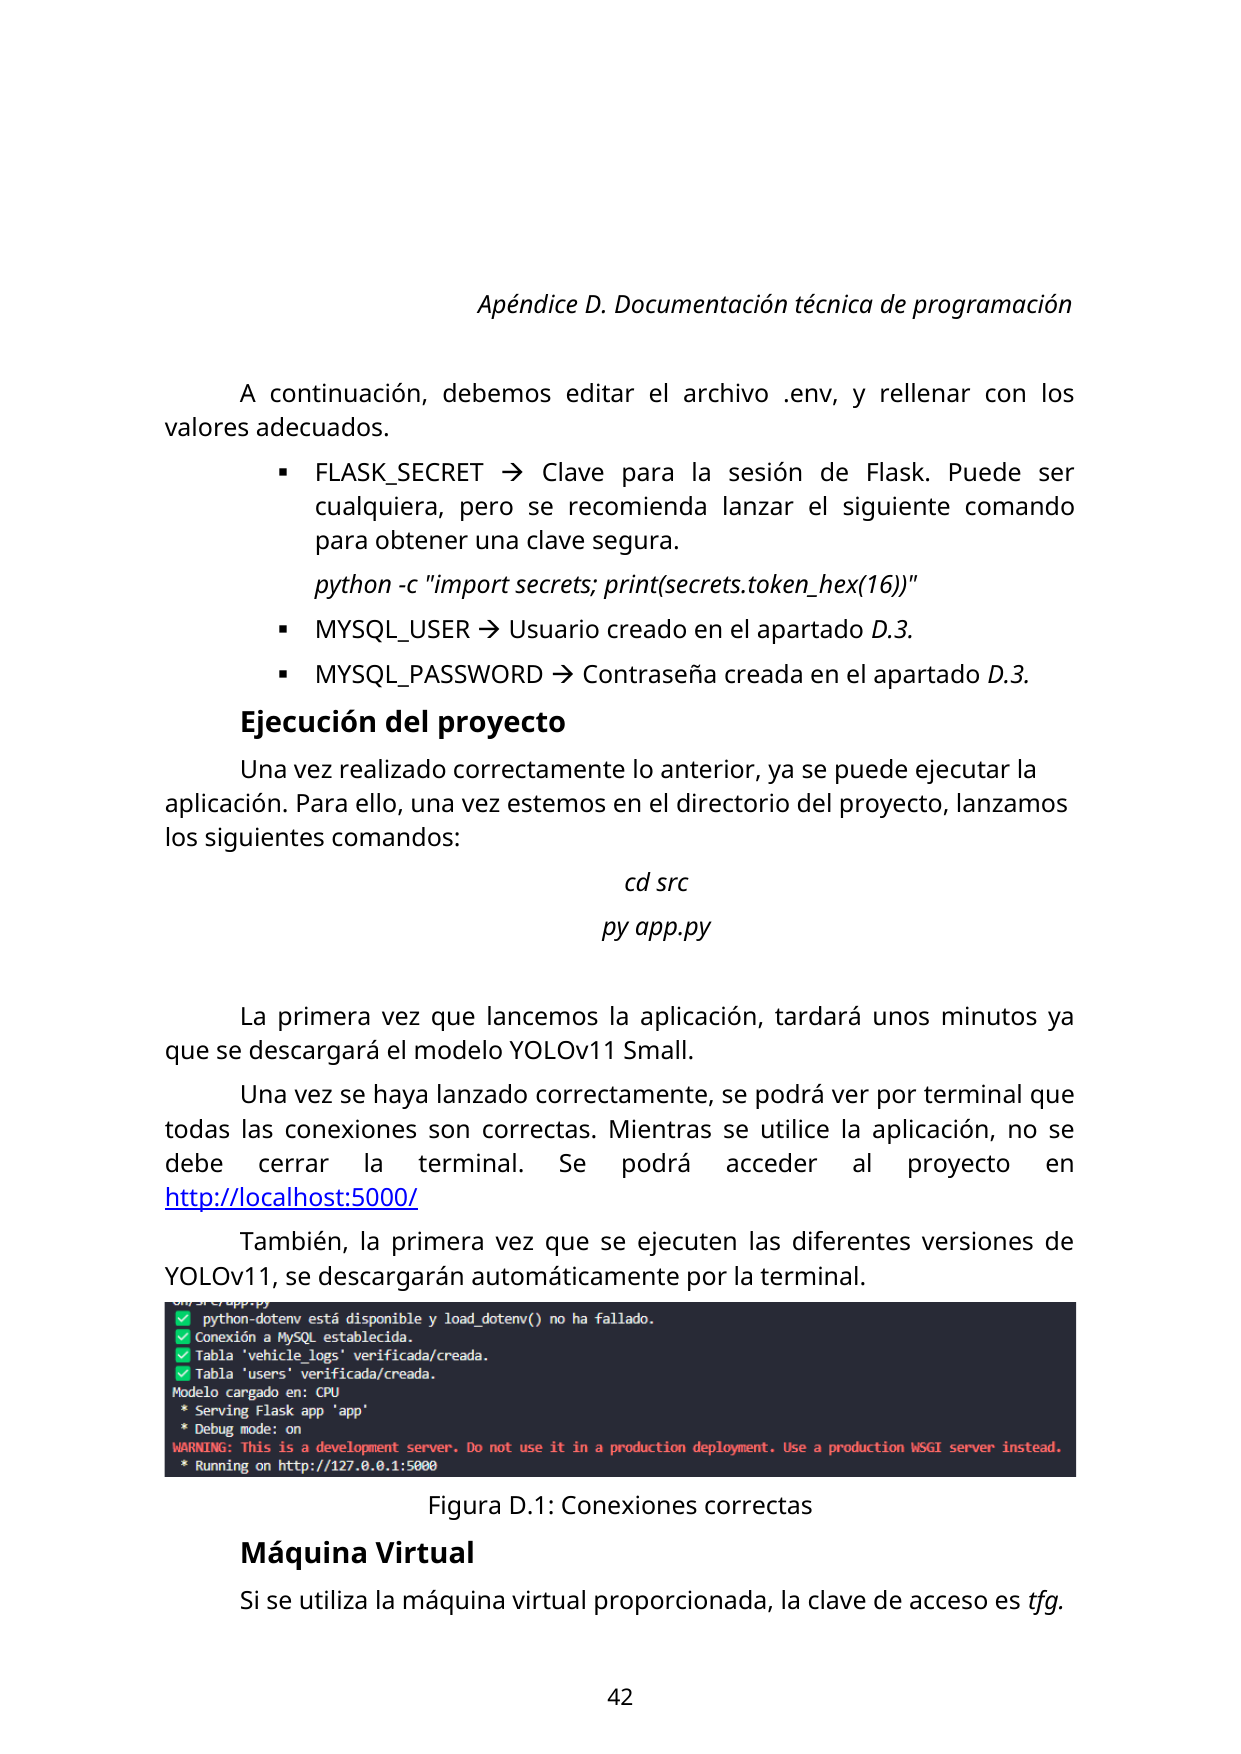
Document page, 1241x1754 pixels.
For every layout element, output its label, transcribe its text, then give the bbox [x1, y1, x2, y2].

text También, la primera vez que se ejecuten las diferentes versiones de YOLOv11, se descargarán automáticamente por la terminal. [164, 1224, 1076, 1292]
text A continuación, debemos editar el archivo .env, y rellenar con los valores adecuados. [164, 376, 1076, 444]
list MYSQL_USER Usuario creado en el apartado D.3. [277, 612, 1076, 646]
picture [164, 1302, 1077, 1477]
text Figura D.1: Conexiones correctas [164, 1487, 1076, 1522]
list MYSQL_PASSWORD Contraseña creada en el apartado D.3. [277, 657, 1076, 691]
text py app.py [164, 909, 1076, 943]
text python -c "import secrets; print(secrets.token_hex(16))" [314, 567, 1076, 601]
text Máquina Virtual [164, 1532, 1076, 1572]
text Una vez se haya lanzado correctamente, se podrá ver por terminal que todas las conexiones son correctas. Mientras se utilice la aplicación, no se debe cerrar la terminal. Se podrá acceder al proyecto en http://localhost:5000/ [164, 1077, 1076, 1213]
text Una vez realizado correctamente lo anterior, ya se puede ejecutar la aplicación. Para ello, una vez estemos en el directorio del proyecto, lanzamos los siguientes comandos: [164, 752, 1076, 854]
text Ejecución del proyecto [164, 701, 1076, 741]
text Apéndice D. Documentación técnica de programación [164, 286, 1076, 320]
list FLASK_SECRET Clave para la sesión de Flask. Puede ser cualquiera, pero se recomienda lanzar el siguiente comando para obtener una clave segura. [277, 454, 1076, 557]
text La primera vez que lancemos la aplicación, tardará unos minutos ya que se descargará el modelo YOLOv11 Small. [164, 998, 1076, 1067]
text Si se utiliza la máquina virtual proporcionada, la clave de acceso es tfg. [164, 1582, 1076, 1617]
text cd src [164, 864, 1076, 898]
